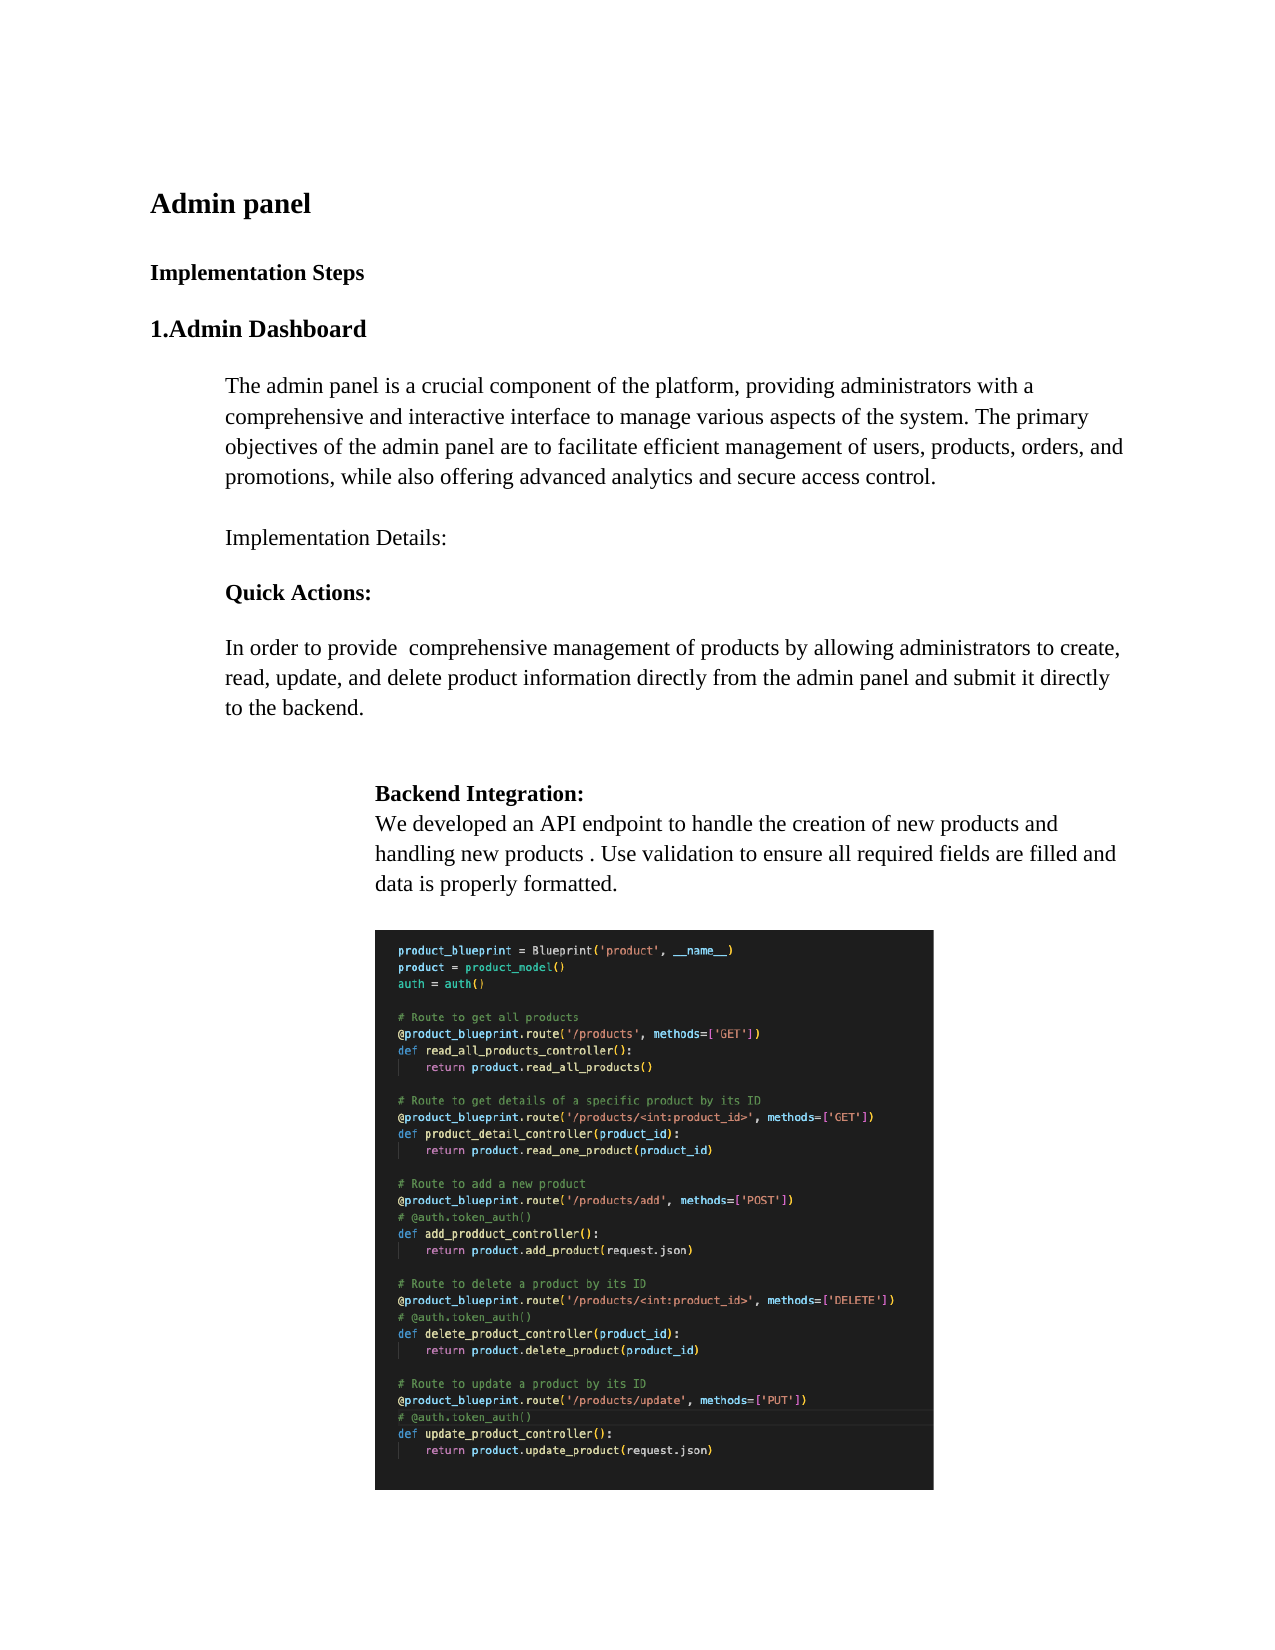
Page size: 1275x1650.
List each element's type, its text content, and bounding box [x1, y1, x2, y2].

subtitle 1.Admin Dashboard [150, 314, 1125, 343]
text The admin panel is a crucial component of the platform, providing administrators with a comprehensive and interactive interface to manage various aspects of the system. The primary objectives of the admin panel are to facilitate efficient management of users, products, orders, and promotions, while also offering advanced analytics and secure access control. Implementation Details: [225, 372, 1125, 550]
text Quick Actions: [225, 579, 1125, 605]
text Admin panel Implementation Steps [150, 150, 1125, 286]
picture [375, 930, 934, 1490]
text In order to provide comprehensive management of products by allowing administrators to create, read, update, and delete product information directly from the admin panel and submit it directly to the backend. [225, 634, 1125, 751]
